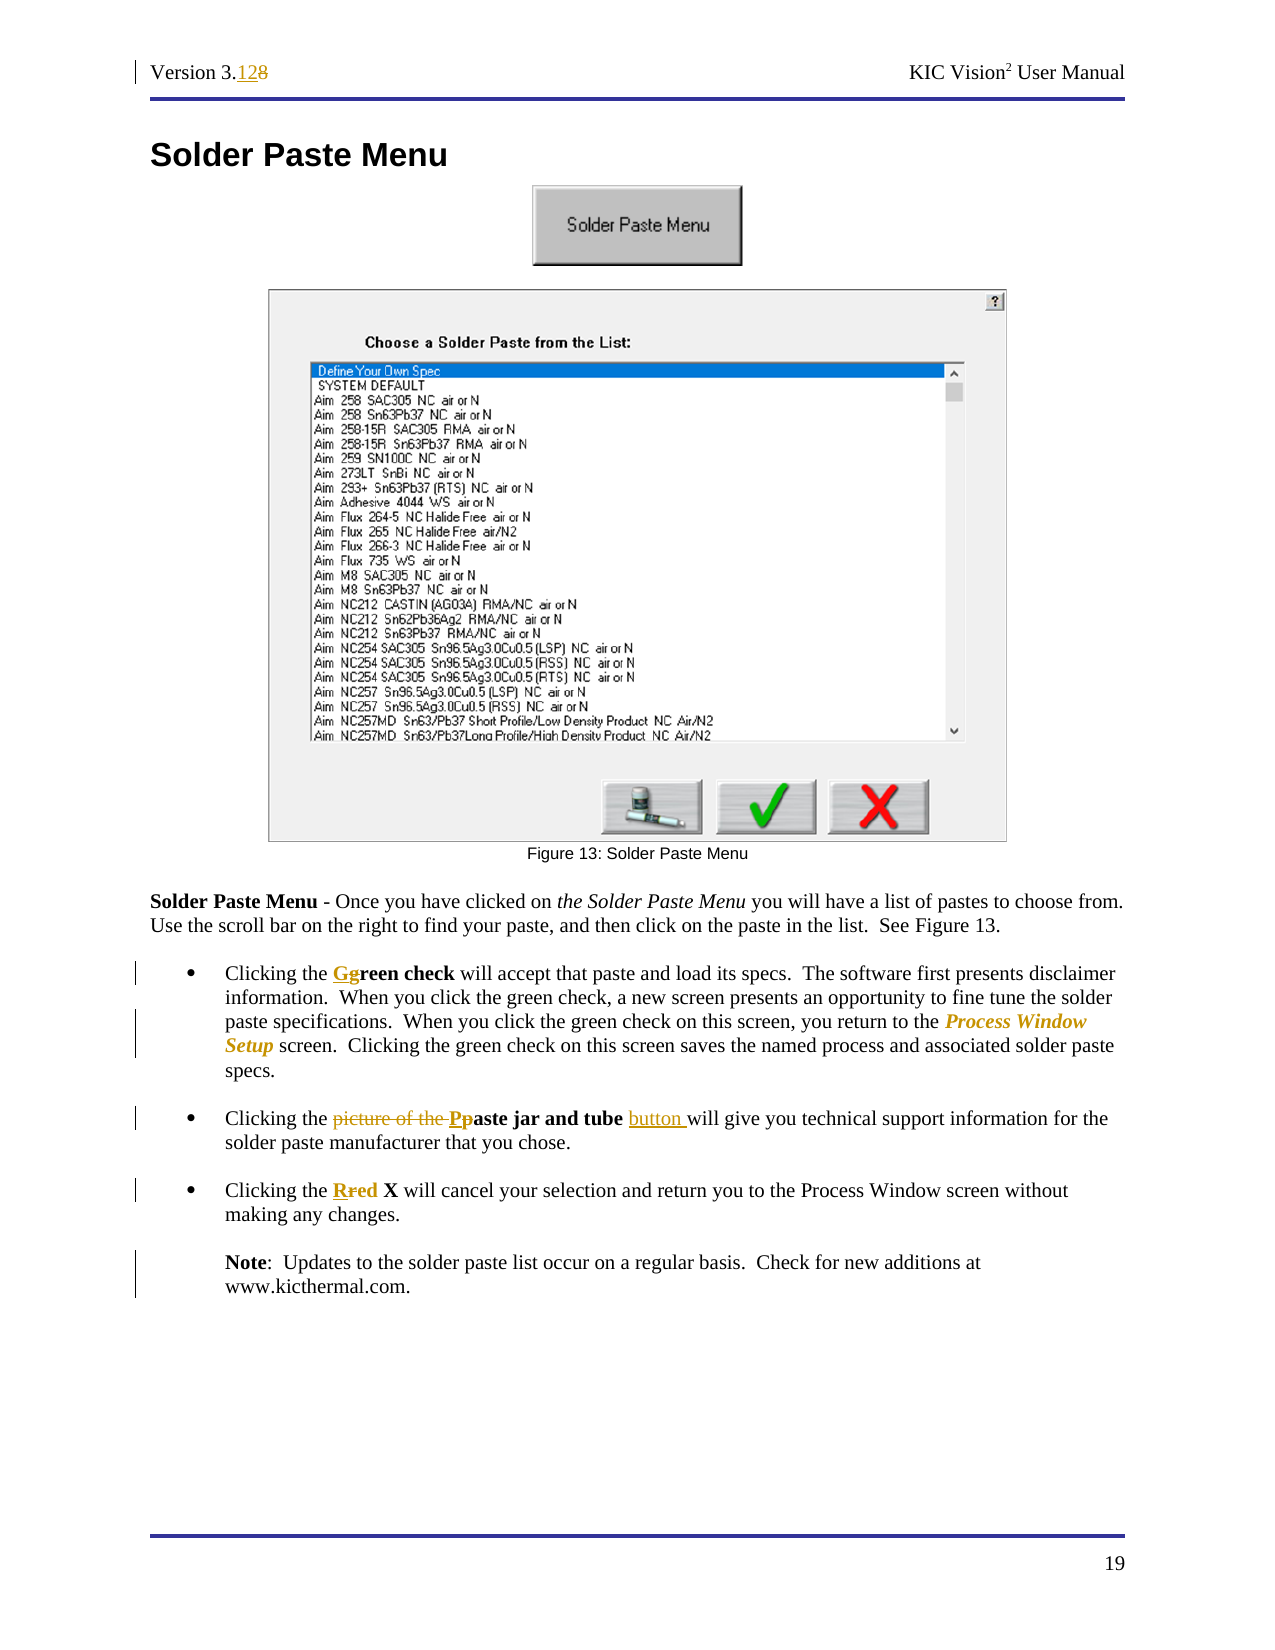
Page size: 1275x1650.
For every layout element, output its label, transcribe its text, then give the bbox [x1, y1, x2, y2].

text Figure 13: Solder Paste Menu [150, 844, 1125, 863]
list Clicking the aste jar and tube will give you technical support information for the solder paste manufacturer that you chose. [187, 1106, 1125, 1154]
picture [532, 185, 743, 266]
text Note: Updates to the solder paste list occur on a regular basis. Check for new additions at www.kicthermal.com. [225, 1250, 1125, 1298]
subtitle Solder Paste Menu [150, 135, 1125, 173]
list Clicking the ed X will cancel your selection and return you to the Process Window screen without making any changes. [187, 1178, 1125, 1226]
list Clicking the reen check will accept that paste and load its specs. The software first presents disclaimer information. When you click the green check, a new screen presents an opportunity to fine tune the solder paste specifications. When you click the green check on this screen, you return to the Process Window Setup screen. Clicking the green check on this screen saves the named process and associated solder paste specs. [187, 961, 1125, 1082]
text Solder Paste Menu - Once you have clicked on the Solder Paste Menu you will have a list of pastes to choose from. Use the scroll bar on the right to find your paste, and then click on the paste in the list. See Figure 13. [150, 889, 1125, 937]
picture [268, 289, 1007, 842]
